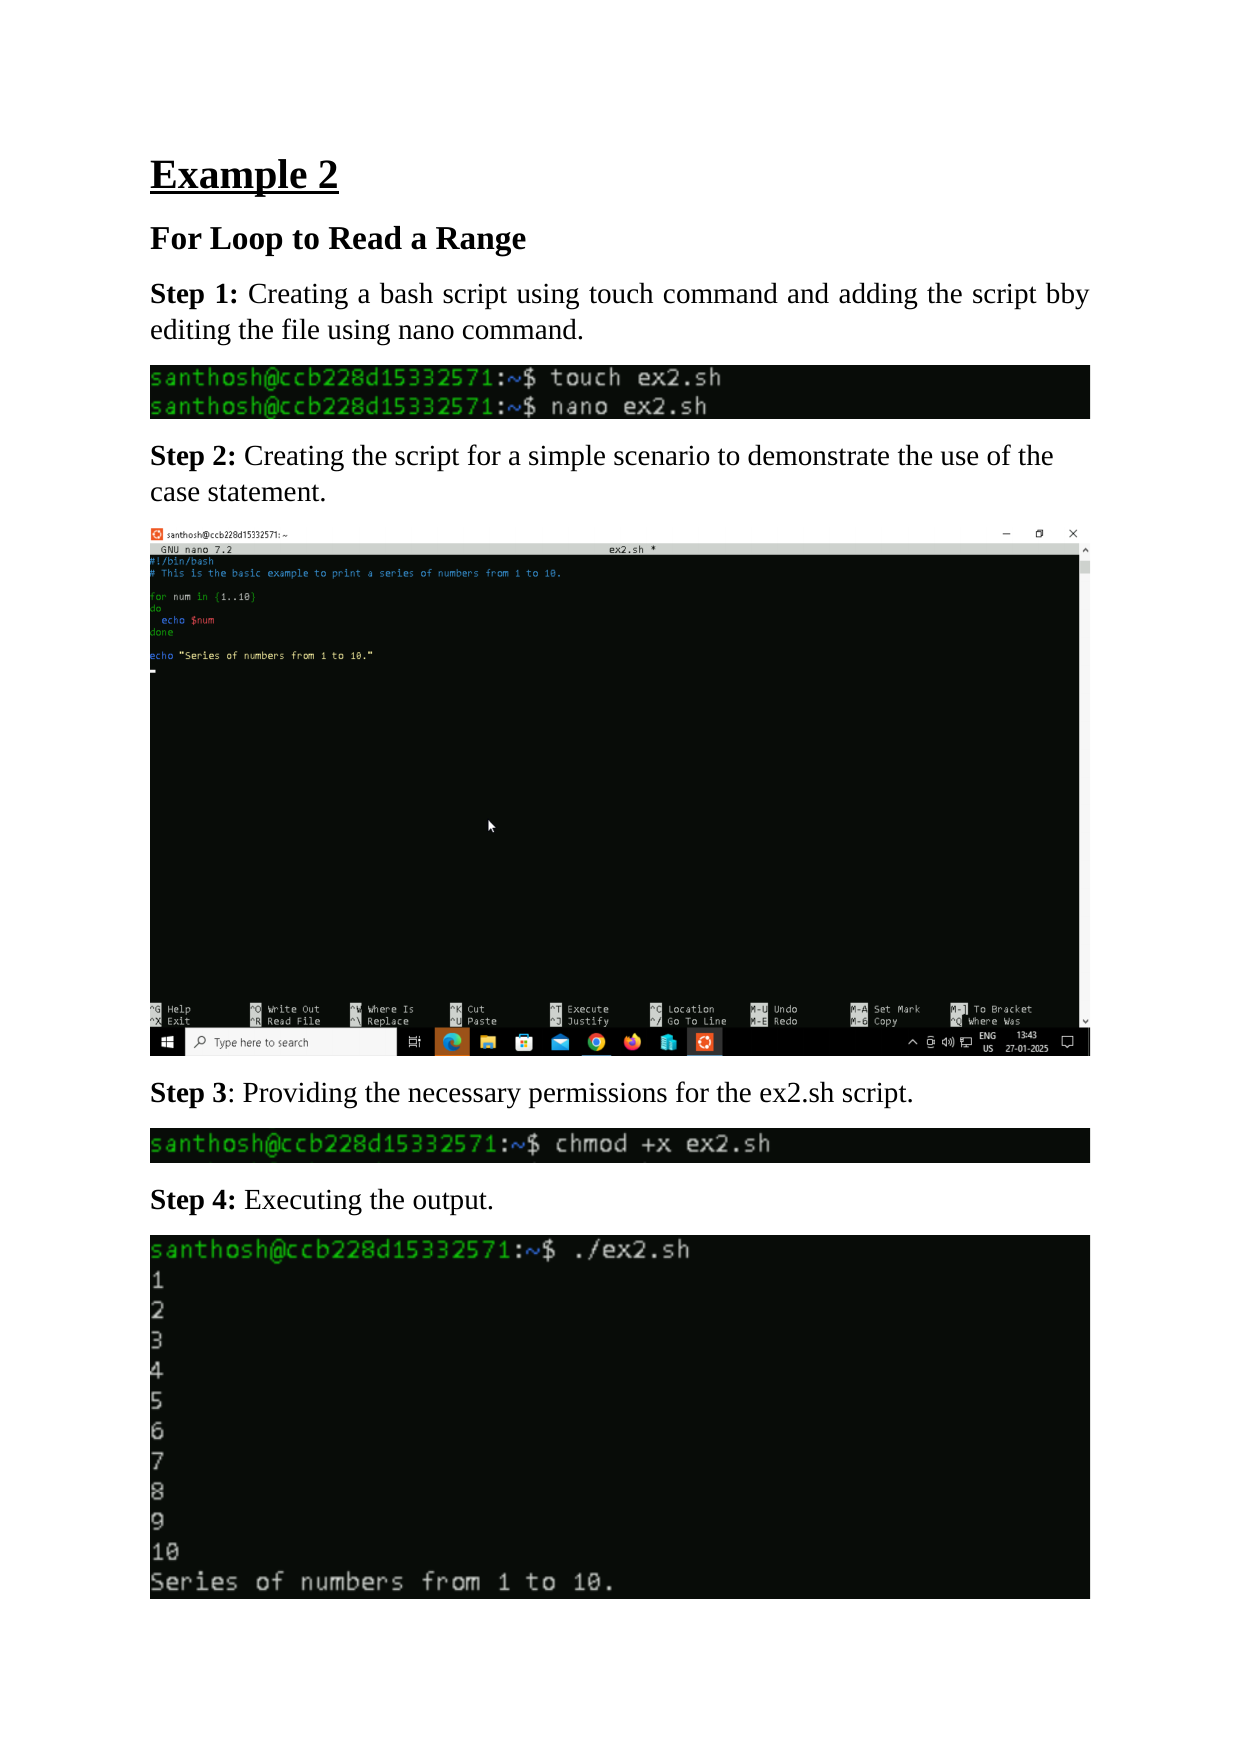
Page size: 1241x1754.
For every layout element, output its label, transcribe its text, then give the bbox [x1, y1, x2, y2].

text Step 2: Creating the script for a simple scenario to demonstrate the use of the case statement. [150, 438, 1090, 508]
picture [150, 1128, 1091, 1163]
text Step 4: Executing the output. [150, 1182, 1090, 1216]
text For Loop to Read a Range [150, 218, 1090, 257]
picture [150, 365, 1091, 419]
text Step 1: Creating a bash script using touch command and adding the script bby editing the file using nano command. [150, 276, 1090, 346]
picture [150, 1235, 1091, 1599]
picture [150, 527, 1091, 1056]
text Step 3: Providing the necessary permissions for the ex2.sh script. [150, 1075, 1090, 1109]
text Example 2 [150, 150, 1090, 198]
